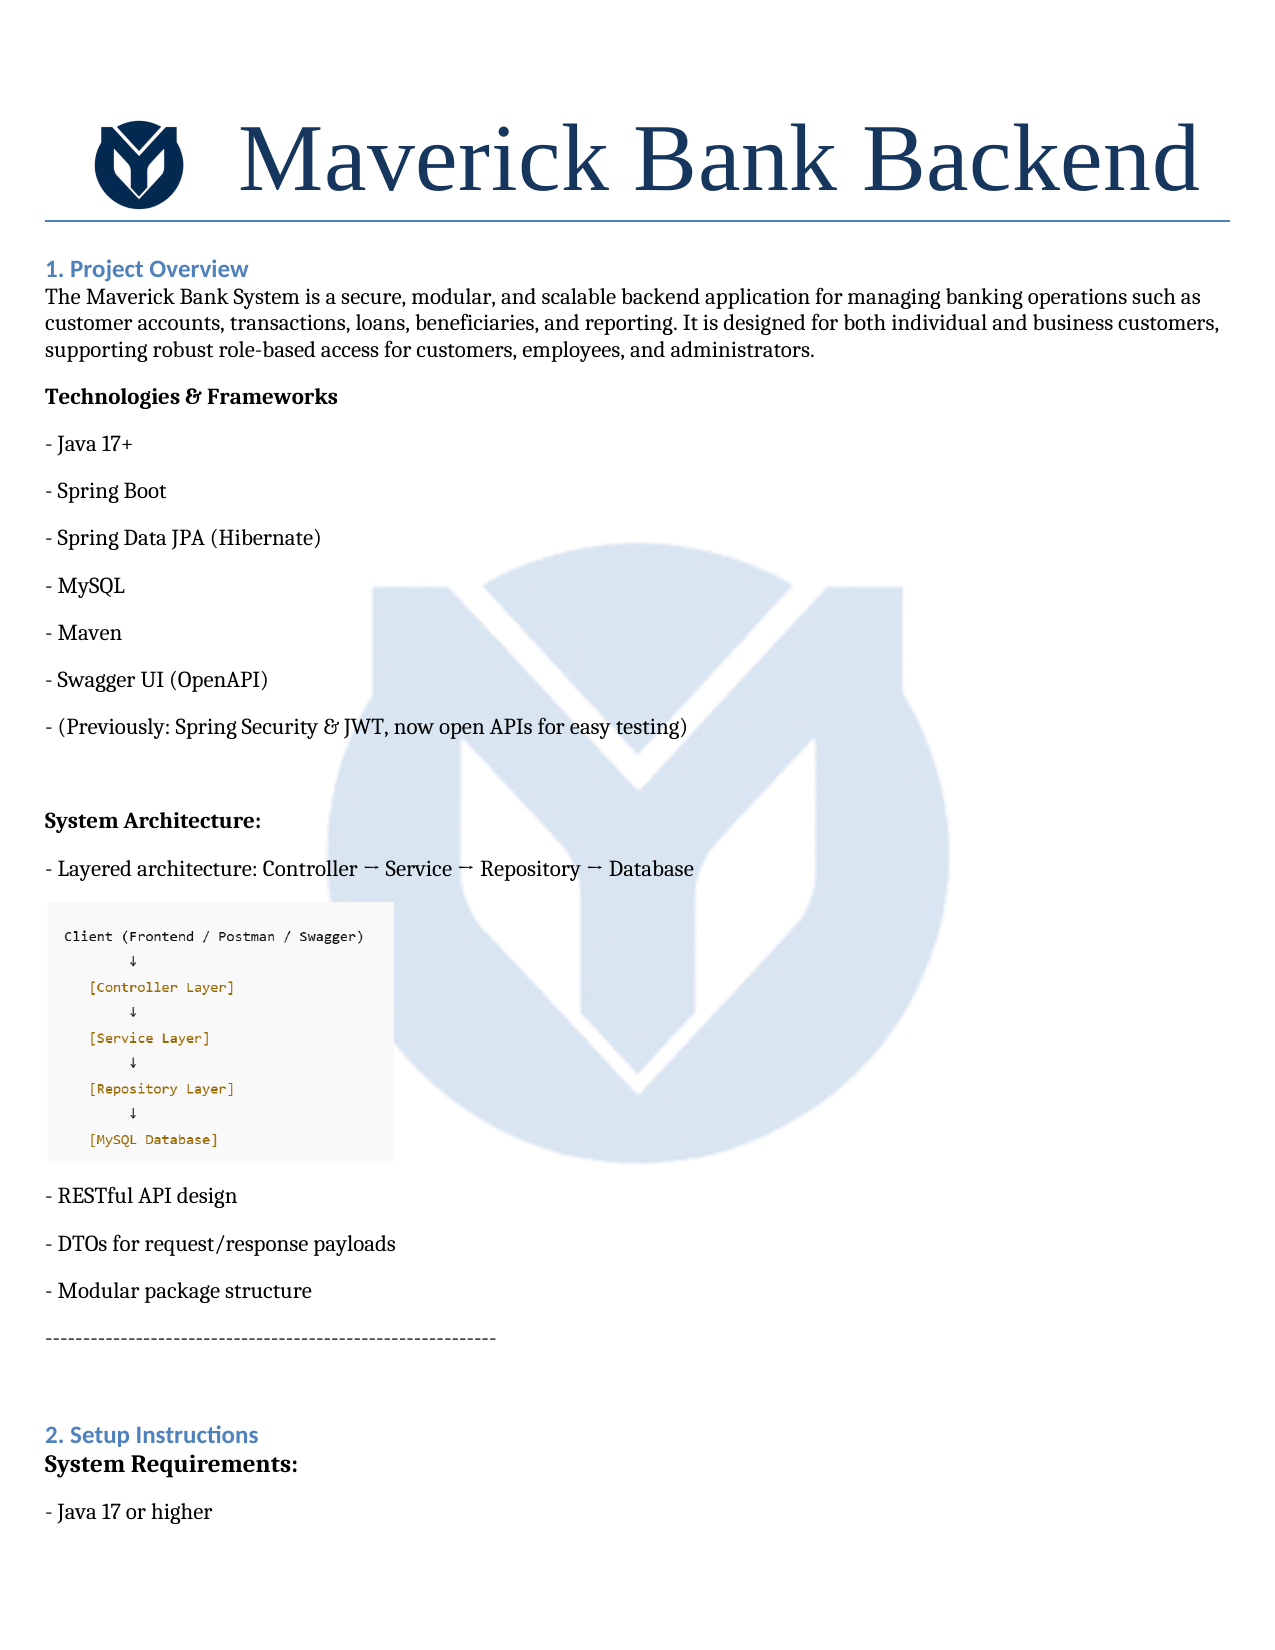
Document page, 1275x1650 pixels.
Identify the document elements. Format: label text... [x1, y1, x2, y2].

text System Architecture: [45, 808, 1275, 835]
text - Spring Boot [45, 478, 1275, 504]
text Technologies & Frameworks [45, 384, 1275, 410]
text - DTOs for request/response payloads [45, 1230, 1275, 1257]
subtitle 1. Project Overview [45, 253, 1275, 284]
picture [45, 902, 394, 1163]
text - Layered architecture: Controller → Service → Repository → Database [45, 856, 1275, 882]
text - Maven [45, 619, 1275, 646]
text - Swagger UI (OpenAPI) [45, 667, 1275, 693]
subtitle 2. Setup Instructions [45, 1419, 1275, 1449]
text - (Previously: Spring Security & JWT, now open APIs for easy testing) [45, 714, 1275, 740]
text ------------------------------------------------------------ [45, 1325, 1275, 1351]
text - Java 17 or higher [45, 1499, 1275, 1526]
text - Spring Data JPA (Hibernate) [45, 525, 1275, 552]
text - RESTful API design [45, 1183, 1275, 1209]
picture [85, 113, 192, 214]
text - MySQL [45, 572, 1275, 599]
text System Requirements: [45, 1449, 1275, 1478]
text - Modular package structure [45, 1277, 1275, 1304]
text The Maverick Bank System is a secure, modular, and scalable backend application for managing banking operations such as customer accounts, transactions, loans, beneficiaries, and reporting. It is designed for both individual and business customers, supporting robust role-based access for customers, employees, and administrators. [45, 284, 1275, 363]
title Maverick Bank Backend [45, 101, 1230, 220]
text - Java 17+ [45, 431, 1275, 457]
